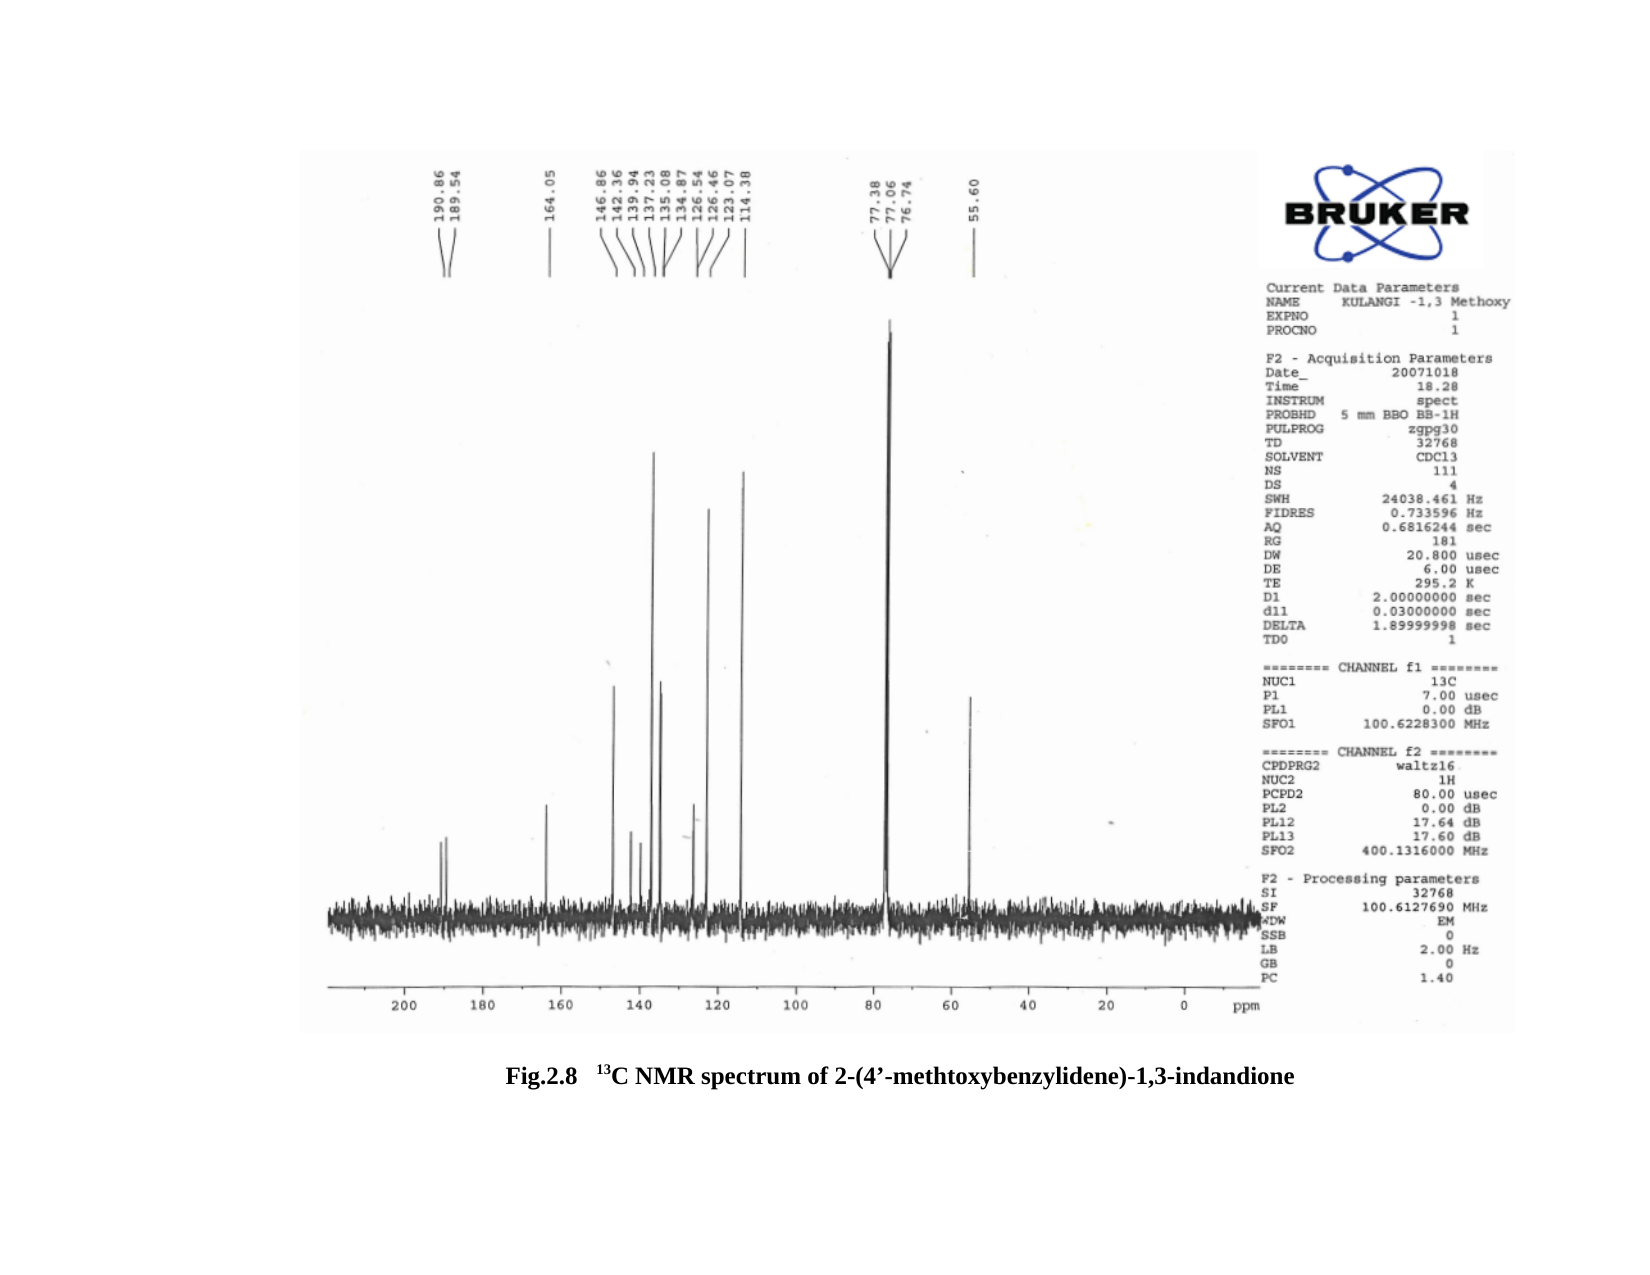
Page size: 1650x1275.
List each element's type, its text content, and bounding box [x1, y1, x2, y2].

text Fig.2.8 13C NMR spectrum of 2-(4’-methtoxybenzylidene)-1,3-indandione [225, 1061, 1500, 1089]
picture [300, 135, 1515, 1033]
